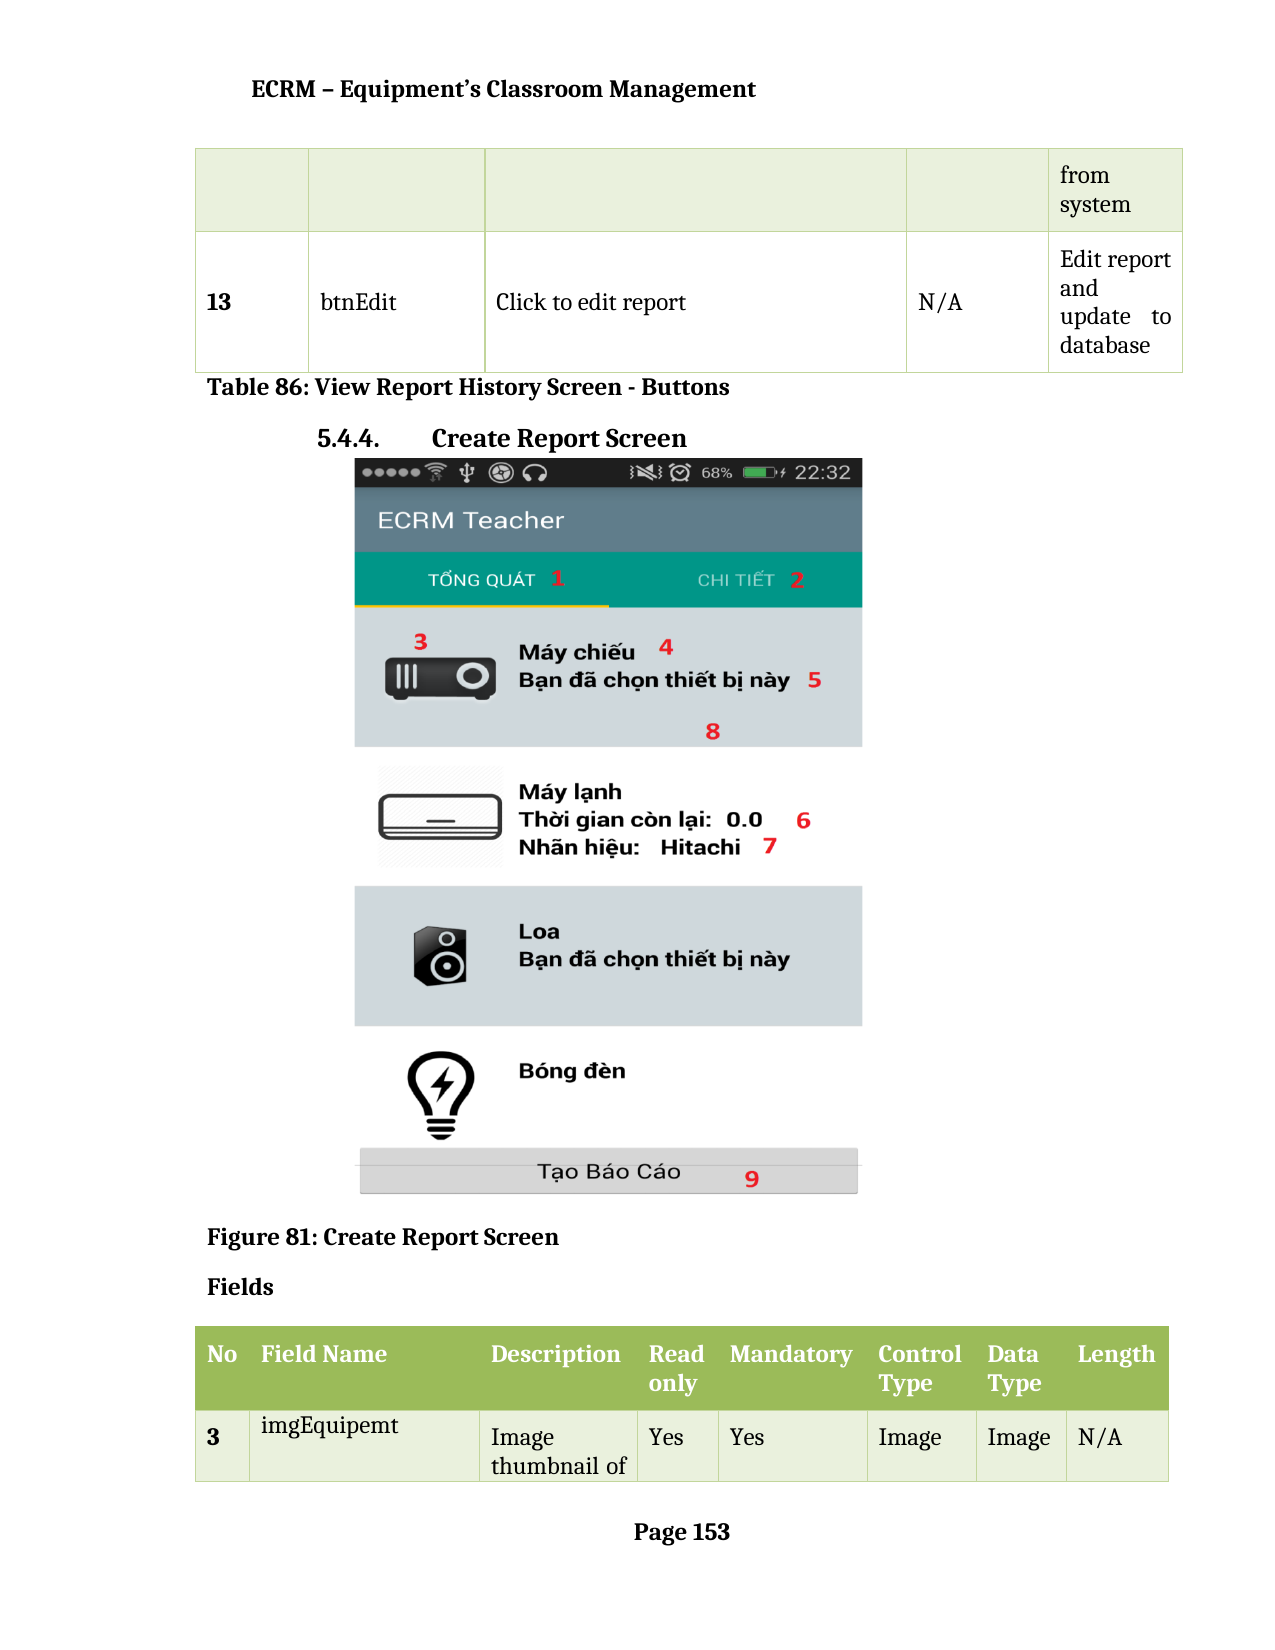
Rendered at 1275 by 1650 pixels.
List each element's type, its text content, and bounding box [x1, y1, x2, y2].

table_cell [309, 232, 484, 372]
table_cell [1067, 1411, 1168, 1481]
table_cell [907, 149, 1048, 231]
list Create Report Screen [317, 423, 1157, 454]
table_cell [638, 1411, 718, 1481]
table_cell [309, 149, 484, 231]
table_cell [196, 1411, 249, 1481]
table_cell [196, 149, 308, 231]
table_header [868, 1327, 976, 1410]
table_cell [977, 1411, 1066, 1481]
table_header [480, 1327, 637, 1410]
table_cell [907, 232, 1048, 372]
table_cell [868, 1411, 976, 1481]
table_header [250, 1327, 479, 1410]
text Figure 81: Create Report Screen [207, 1223, 1157, 1252]
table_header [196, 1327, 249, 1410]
text Fields [207, 1272, 1157, 1301]
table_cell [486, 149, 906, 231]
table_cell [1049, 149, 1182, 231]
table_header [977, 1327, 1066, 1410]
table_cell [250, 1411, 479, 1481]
text Table 86: View Report History Screen - Buttons [207, 373, 1157, 402]
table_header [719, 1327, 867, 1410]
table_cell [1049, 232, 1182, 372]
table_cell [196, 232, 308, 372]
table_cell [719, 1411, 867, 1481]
picture [354, 458, 863, 1198]
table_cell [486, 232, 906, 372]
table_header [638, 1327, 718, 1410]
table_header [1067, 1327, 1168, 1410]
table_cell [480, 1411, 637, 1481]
